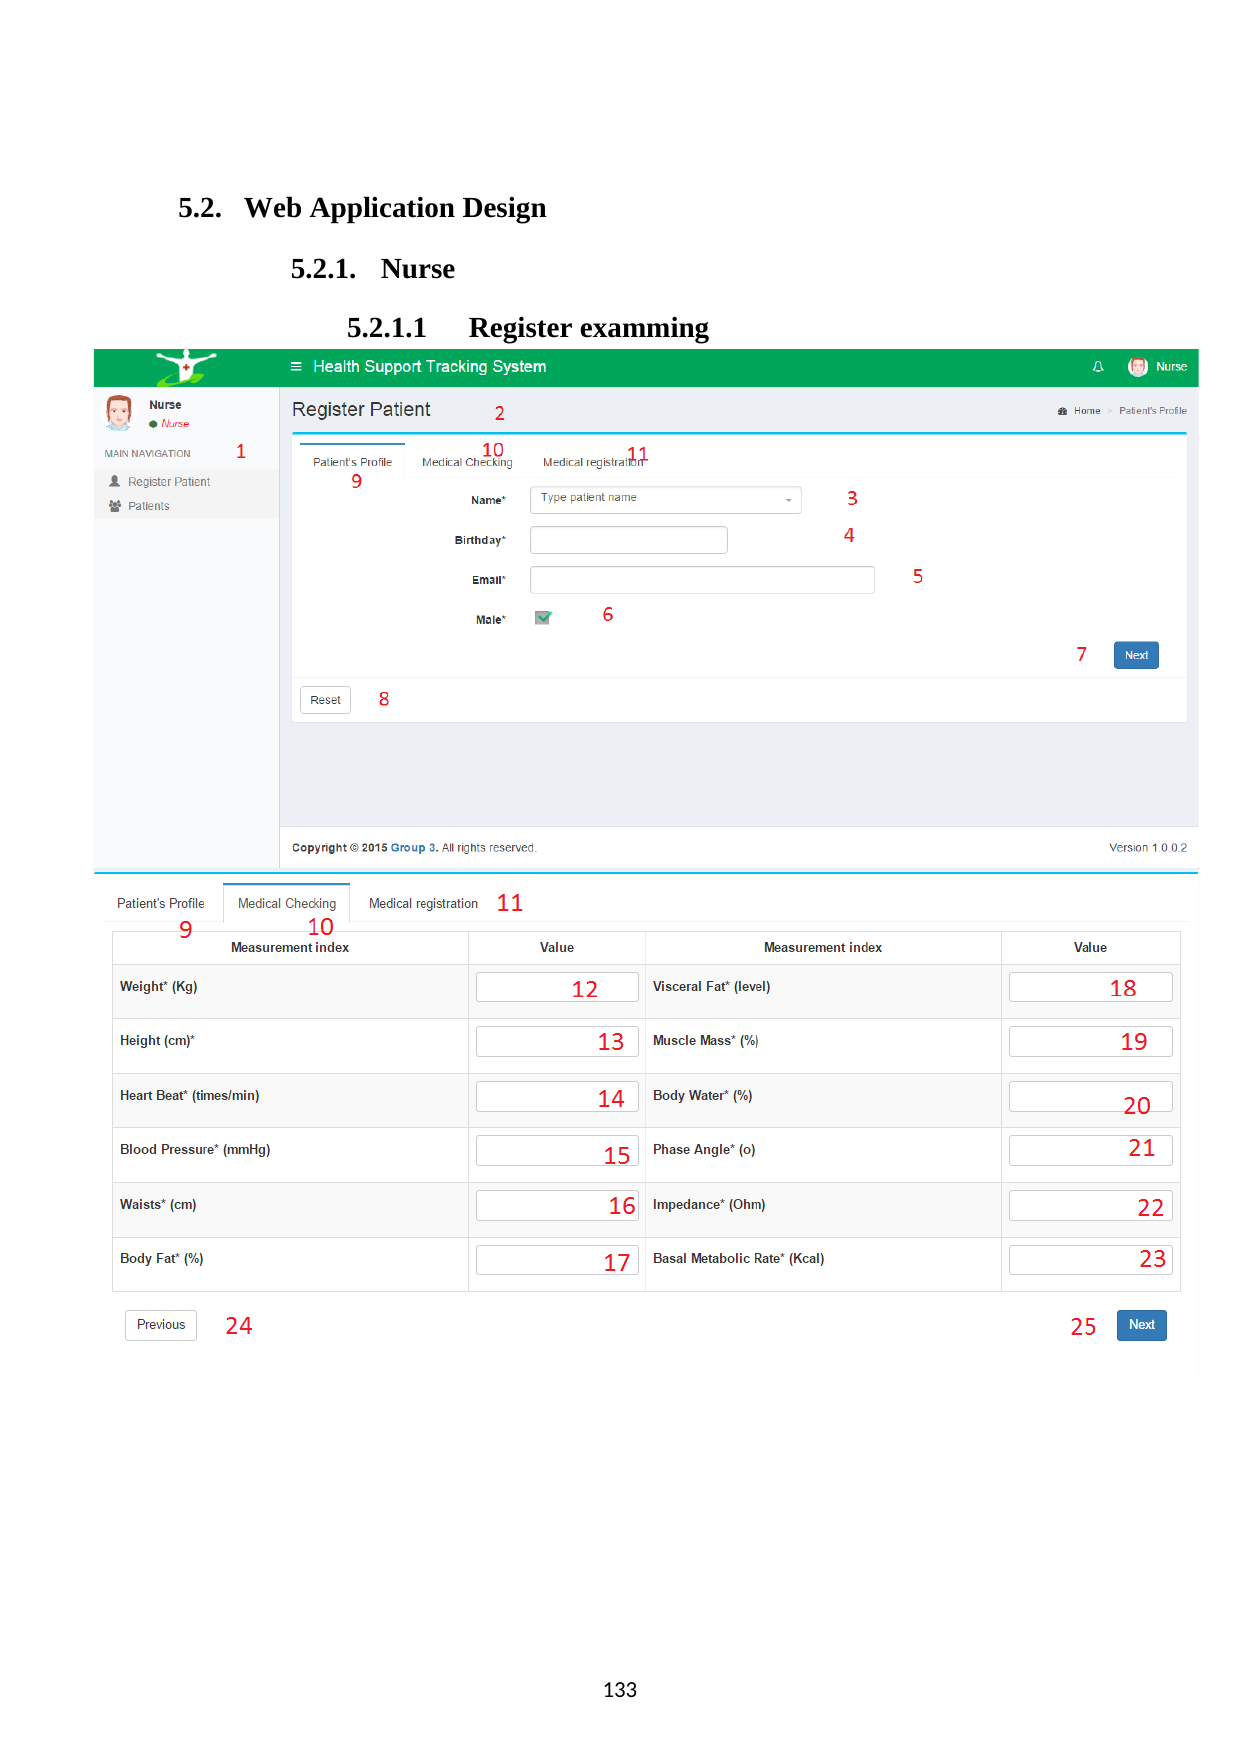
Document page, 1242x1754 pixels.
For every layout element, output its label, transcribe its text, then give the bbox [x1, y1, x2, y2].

subtitle Register examming [347, 310, 1146, 343]
picture [93, 349, 1199, 1377]
subtitle Web Application Design [169, 190, 1146, 224]
subtitle Nurse [291, 251, 1146, 285]
